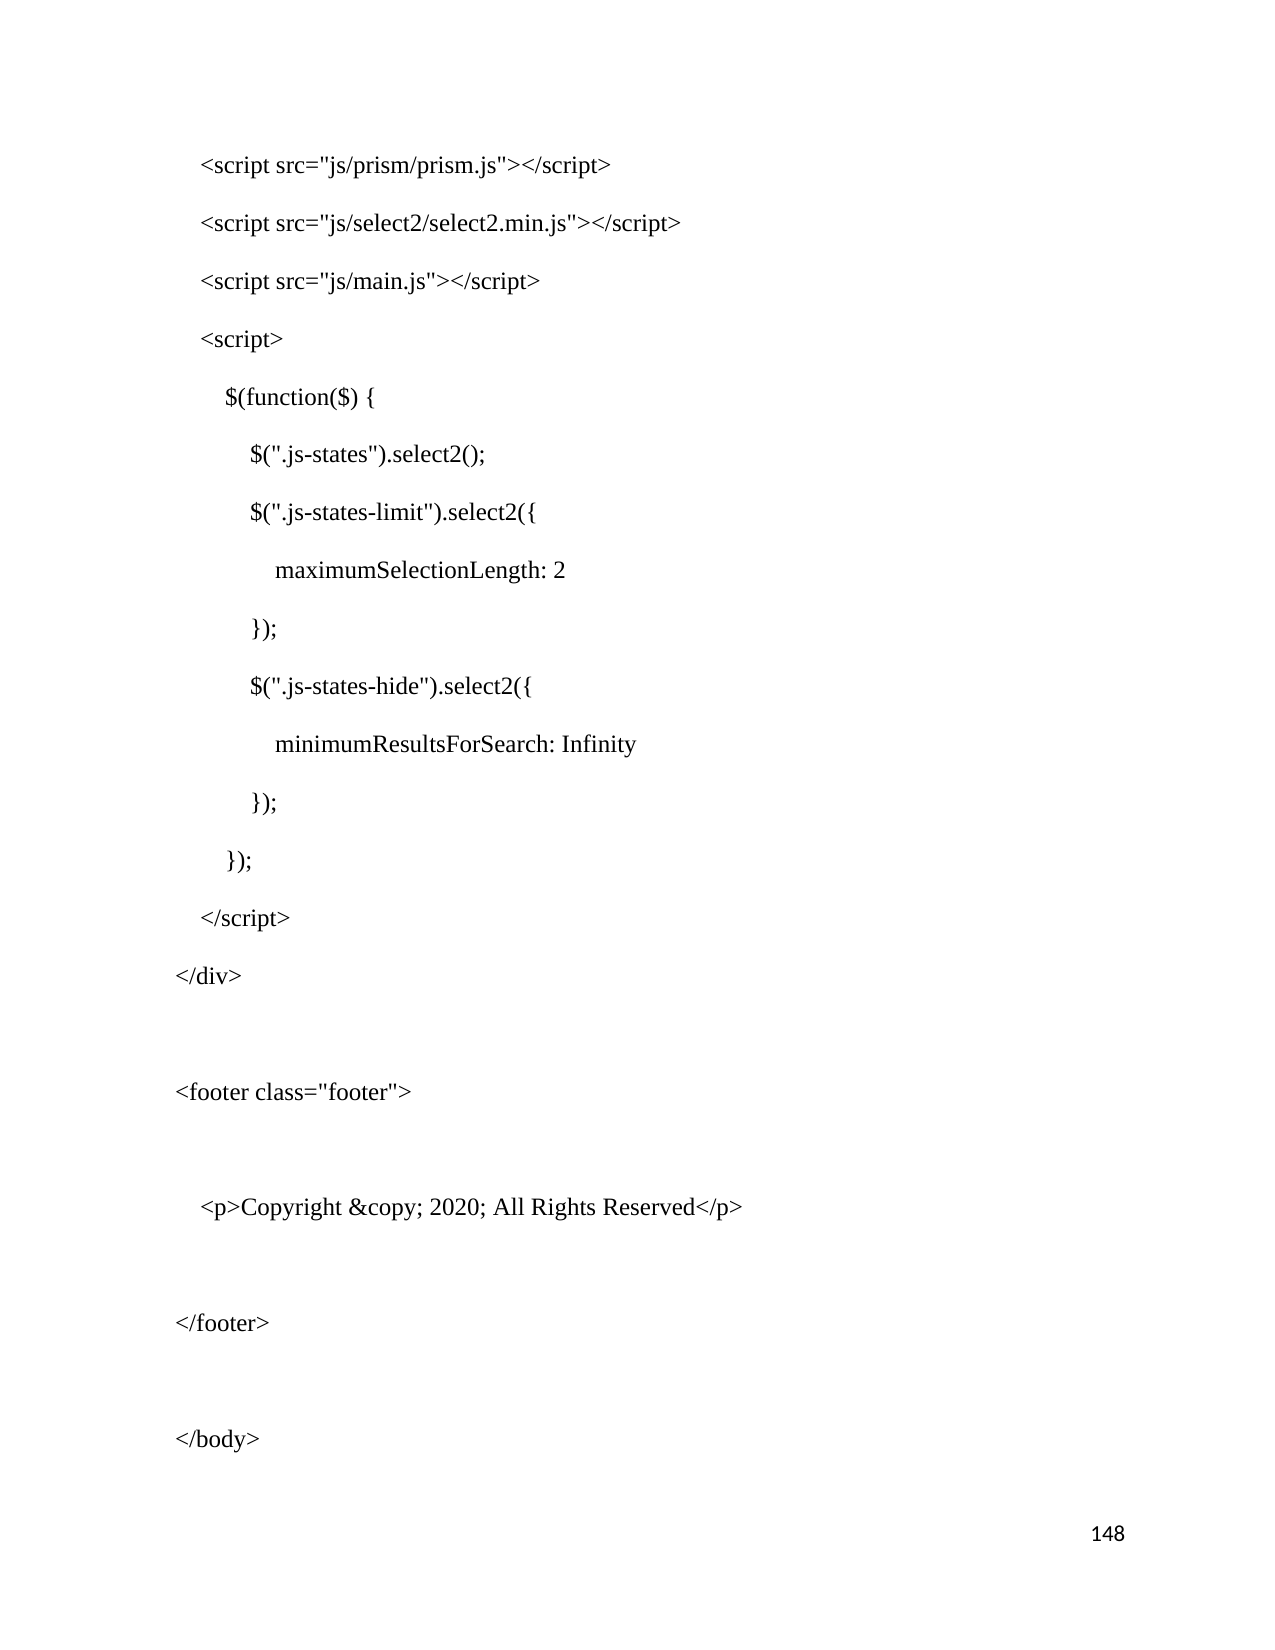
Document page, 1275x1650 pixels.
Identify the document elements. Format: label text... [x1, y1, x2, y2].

text </script> [150, 903, 1125, 932]
text <script src="js/prism/prism.js"></script> [150, 150, 1125, 179]
text $(function($) { [150, 382, 1125, 410]
text <footer class="footer"> [150, 1077, 1125, 1105]
text }); [150, 613, 1125, 642]
text <script src="js/select2/select2.min.js"></script> [150, 208, 1125, 237]
text }); [150, 845, 1125, 874]
text <script src="js/main.js"></script> [150, 266, 1125, 294]
text $(".js-states-hide").select2({ [150, 671, 1125, 700]
text $(".js-states-limit").select2({ [150, 497, 1125, 526]
text minimumResultsForSearch: Infinity [150, 729, 1125, 758]
text $(".js-states").select2(); [150, 439, 1125, 468]
text <p>Copyright &copy; 2020; All Rights Reserved</p> [150, 1192, 1125, 1221]
text }); [150, 787, 1125, 816]
text </div> [150, 961, 1125, 989]
text maximumSelectionLength: 2 [150, 555, 1125, 584]
text </body> [150, 1424, 1125, 1453]
text </footer> [150, 1308, 1125, 1337]
text <script> [150, 324, 1125, 352]
